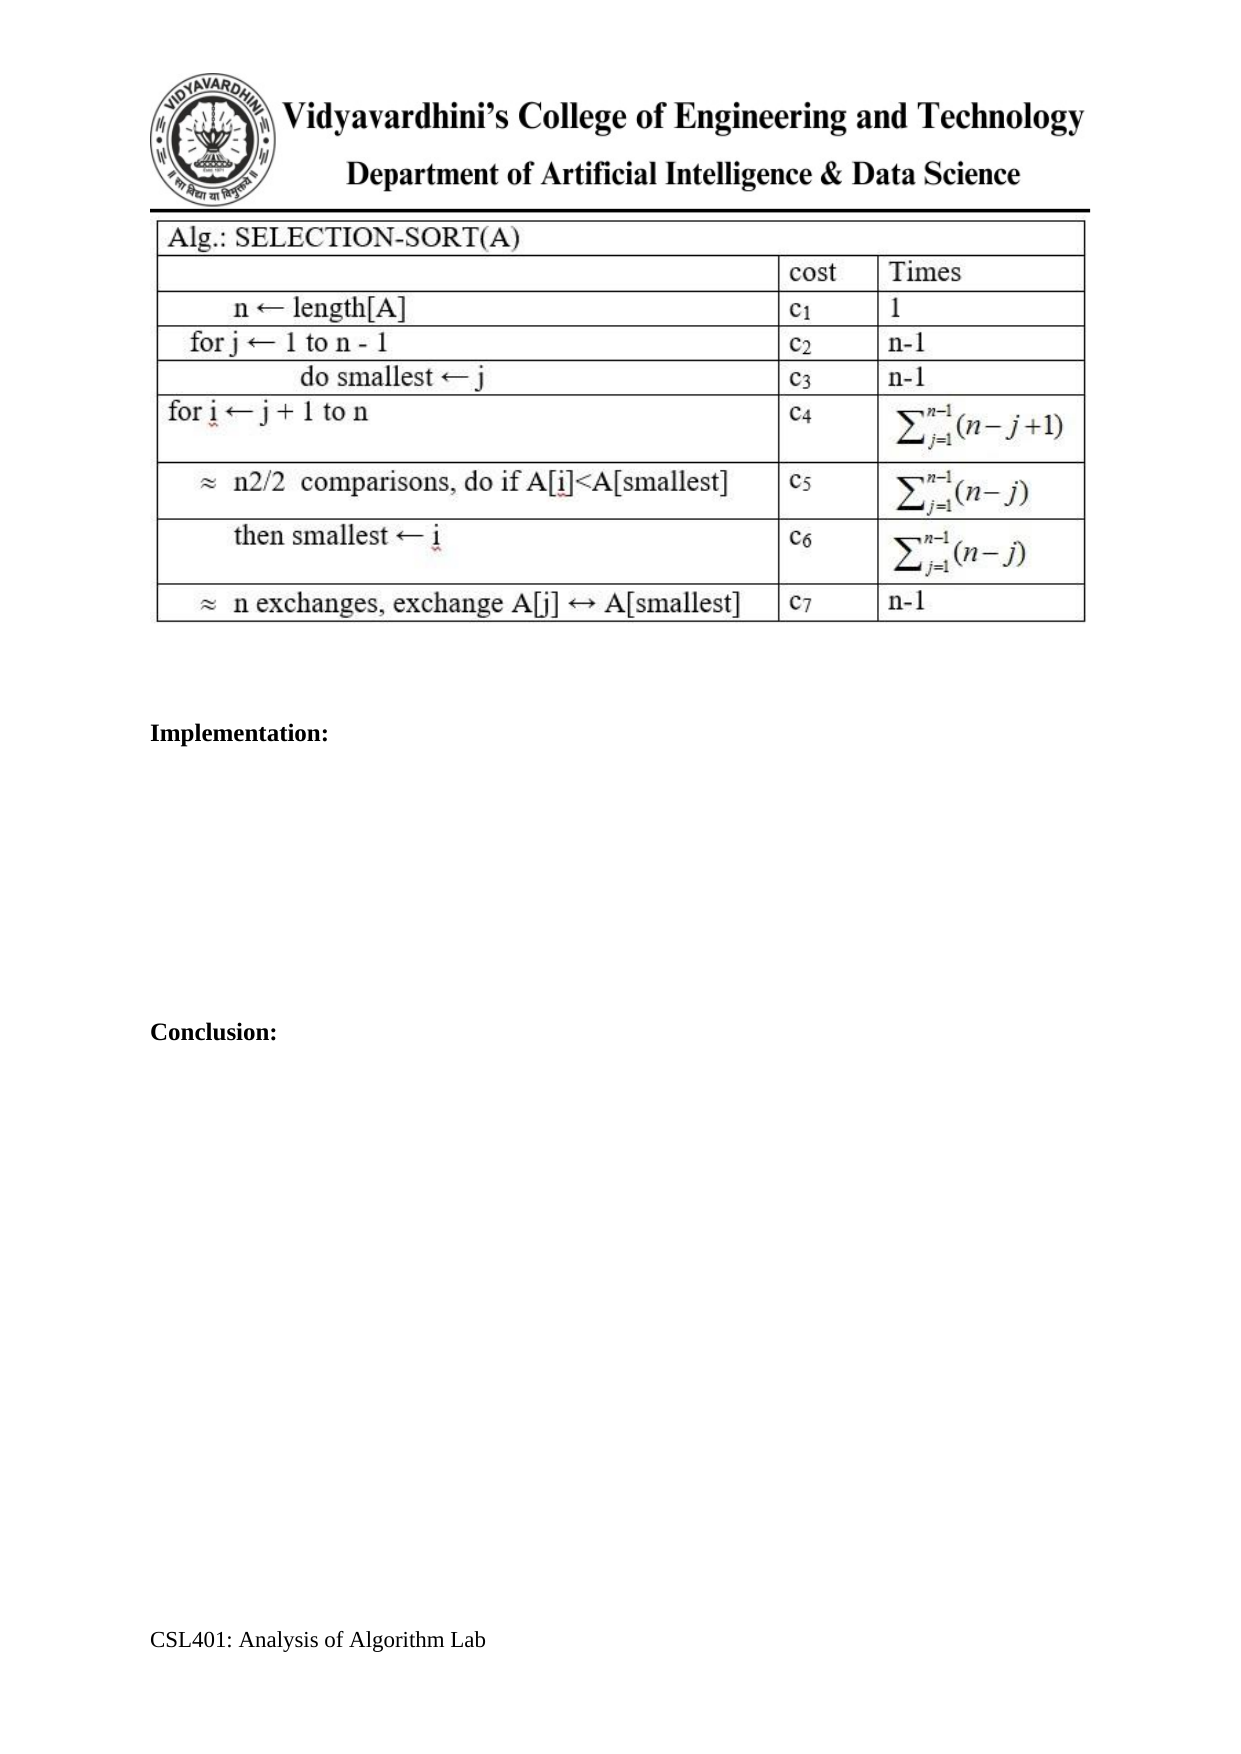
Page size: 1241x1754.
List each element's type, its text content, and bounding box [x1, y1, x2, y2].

picture [150, 73, 1091, 629]
text Implementation: [150, 718, 1090, 747]
text Conclusion: [150, 1017, 1090, 1046]
